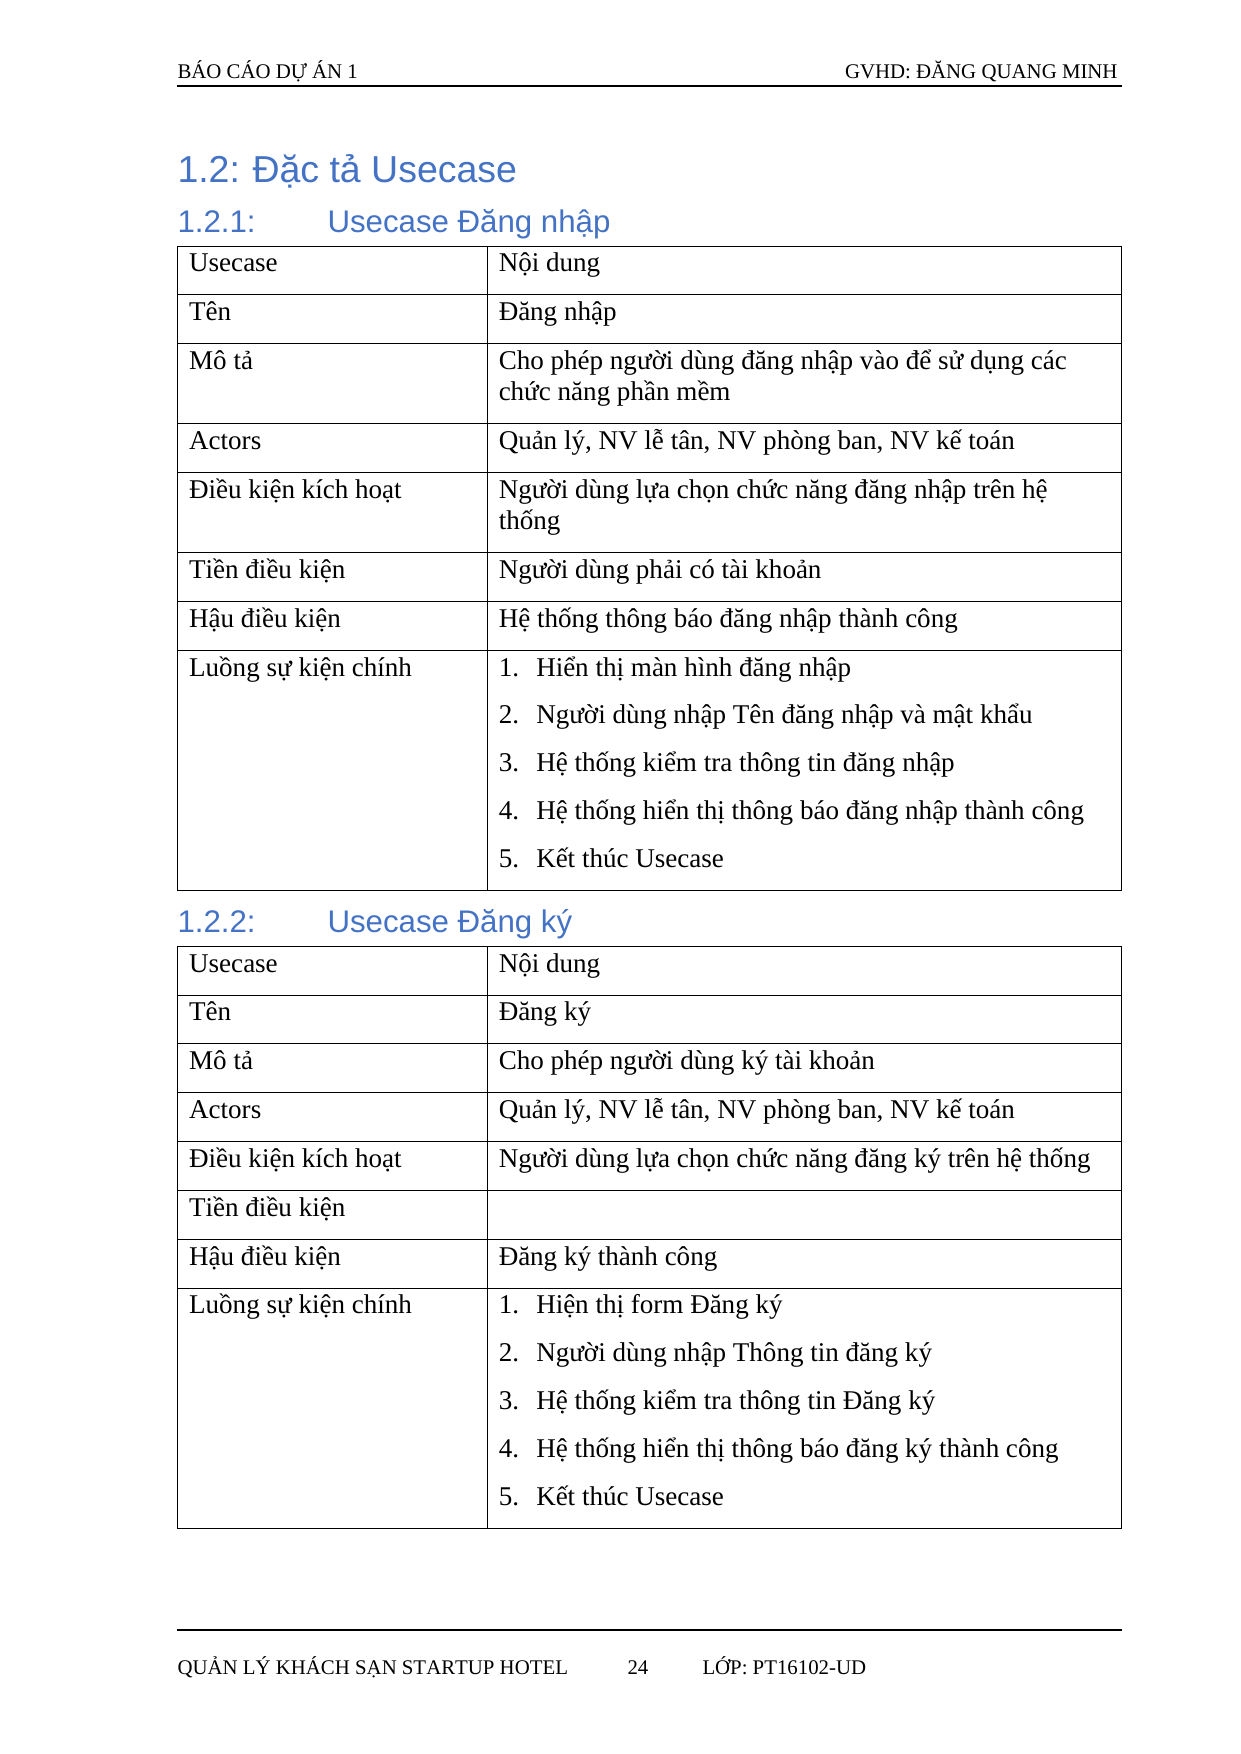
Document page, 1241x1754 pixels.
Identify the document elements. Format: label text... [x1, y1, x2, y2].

table_cell Người dùng lựa chọn chức năng đăng ký trên hệ thống [488, 1142, 1121, 1190]
table_cell Tên [178, 295, 487, 343]
subtitle Usecase Đăng nhập [177, 203, 1122, 239]
table_cell Điều kiện kích hoạt [178, 473, 487, 552]
table_cell Đăng nhập [488, 295, 1121, 343]
table_cell Hiện thị form Đăng ký Người dùng nhập Thông tin đăng ký Hệ thống kiểm tra thông tin Đăng ký Hệ thống hiển thị thông báo đăng ký thành công Kết thúc Usecase [488, 1289, 1121, 1528]
table_header Usecase [178, 247, 487, 294]
table_cell Hậu điều kiện [178, 1240, 487, 1288]
table_cell Quản lý, NV lễ tân, NV phòng ban, NV kế toán [488, 1093, 1121, 1141]
table_cell Actors [178, 1093, 487, 1141]
table_cell Cho phép người dùng đăng nhập vào để sử dụng các chức năng phần mềm [488, 344, 1121, 423]
table_cell Mô tả [178, 1044, 487, 1092]
table_cell Đăng ký [488, 996, 1121, 1043]
table_cell Điều kiện kích hoạt [178, 1142, 487, 1190]
table_cell Hiển thị màn hình đăng nhập Người dùng nhập Tên đăng nhập và mật khẩu Hệ thống kiểm tra thông tin đăng nhập Hệ thống hiển thị thông báo đăng nhập thành công Kết thúc Usecase [488, 651, 1121, 890]
table_cell Luồng sự kiện chính [178, 1289, 487, 1528]
table_cell Người dùng lựa chọn chức năng đăng nhập trên hệ thống [488, 473, 1121, 552]
table_cell Actors [178, 424, 487, 472]
table_cell Đăng ký thành công [488, 1240, 1121, 1288]
table_cell Luồng sự kiện chính [178, 651, 487, 890]
table_cell Cho phép người dùng ký tài khoản [488, 1044, 1121, 1092]
table_cell Người dùng phải có tài khoản [488, 553, 1121, 601]
table_cell Hậu điều kiện [178, 602, 487, 650]
table_header Nội dung [488, 947, 1121, 994]
subtitle Đặc tả Usecase [177, 148, 1122, 191]
table_cell Quản lý, NV lễ tân, NV phòng ban, NV kế toán [488, 424, 1121, 472]
table_cell Tiền điều kiện [178, 553, 487, 601]
subtitle Usecase Đăng ký [177, 903, 1122, 939]
table_cell Hệ thống thông báo đăng nhập thành công [488, 602, 1121, 650]
table_header Nội dung [488, 247, 1121, 294]
table_cell Tiền điều kiện [178, 1191, 487, 1239]
table_header Usecase [178, 947, 487, 994]
table_cell Tên [178, 996, 487, 1043]
table_cell Mô tả [178, 344, 487, 423]
table_cell [488, 1191, 1121, 1239]
